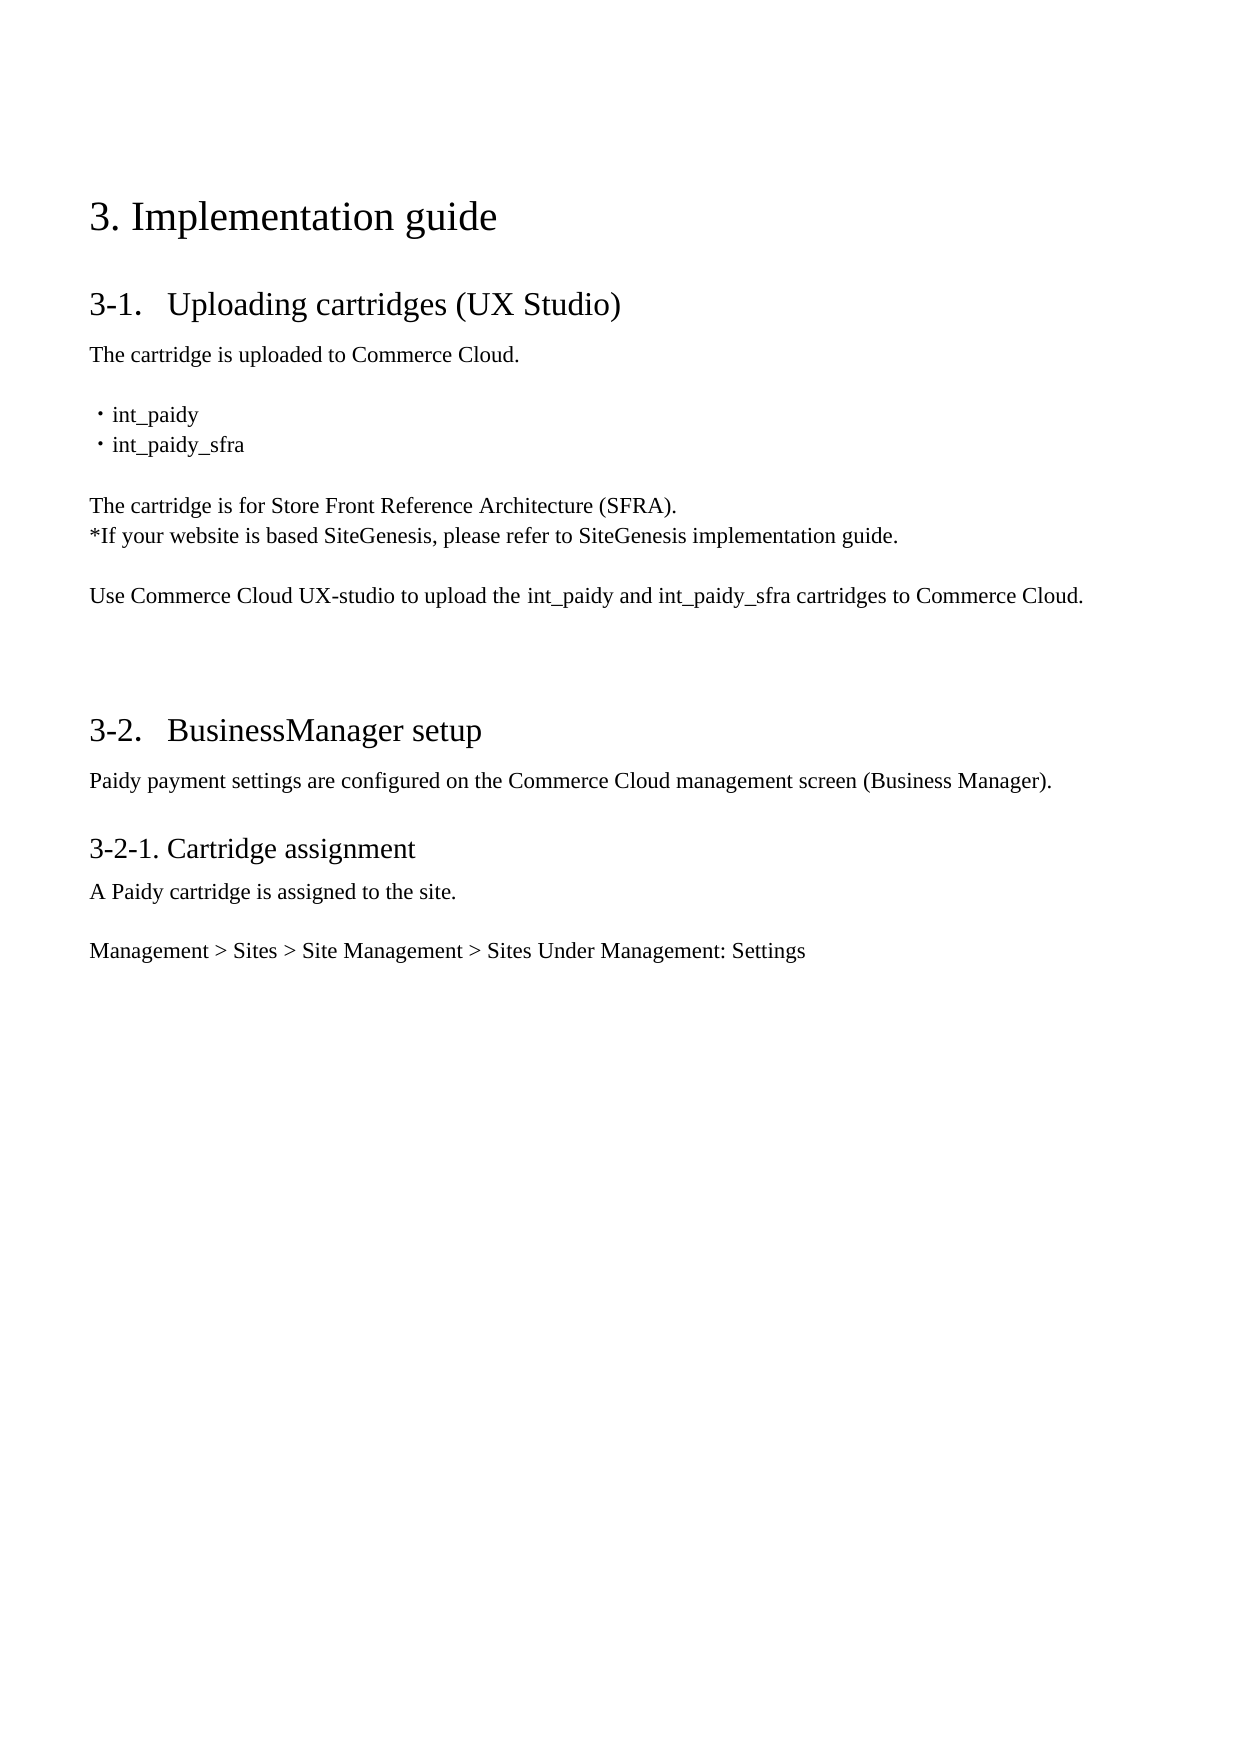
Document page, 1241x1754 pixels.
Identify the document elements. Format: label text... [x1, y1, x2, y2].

subtitle 3. Implementation guide [89, 192, 1181, 239]
text A Paidy cartridge is assigned to the site. [89, 878, 1181, 904]
text Paidy payment settings are configured on the Commerce Cloud management screen (Business Manager). [89, 767, 1181, 794]
text The cartridge is uploaded to Commerce Cloud. [89, 341, 1181, 367]
subtitle 3-2．BusinessManager setup [89, 711, 1181, 749]
text ・int_paidy [89, 401, 1181, 428]
subtitle 3-2-1. Cartridge assignment [89, 831, 1181, 864]
text Management > Sites > Site Management > Sites Under Management: Settings [89, 937, 1181, 963]
text Use Commerce Cloud UX-studio to upload the int_paidy and int_paidy_sfra cartridges to Commerce Cloud. [89, 582, 1181, 609]
subtitle 3-1．Uploading cartridges (UX Studio) [89, 284, 1181, 323]
text ・int_paidy_sfra [89, 431, 1181, 458]
text *If your website is based SiteGenesis, please refer to SiteGenesis implementation guide. [89, 522, 1181, 548]
text The cartridge is for Store Front Reference Architecture (SFRA). [89, 492, 1181, 518]
